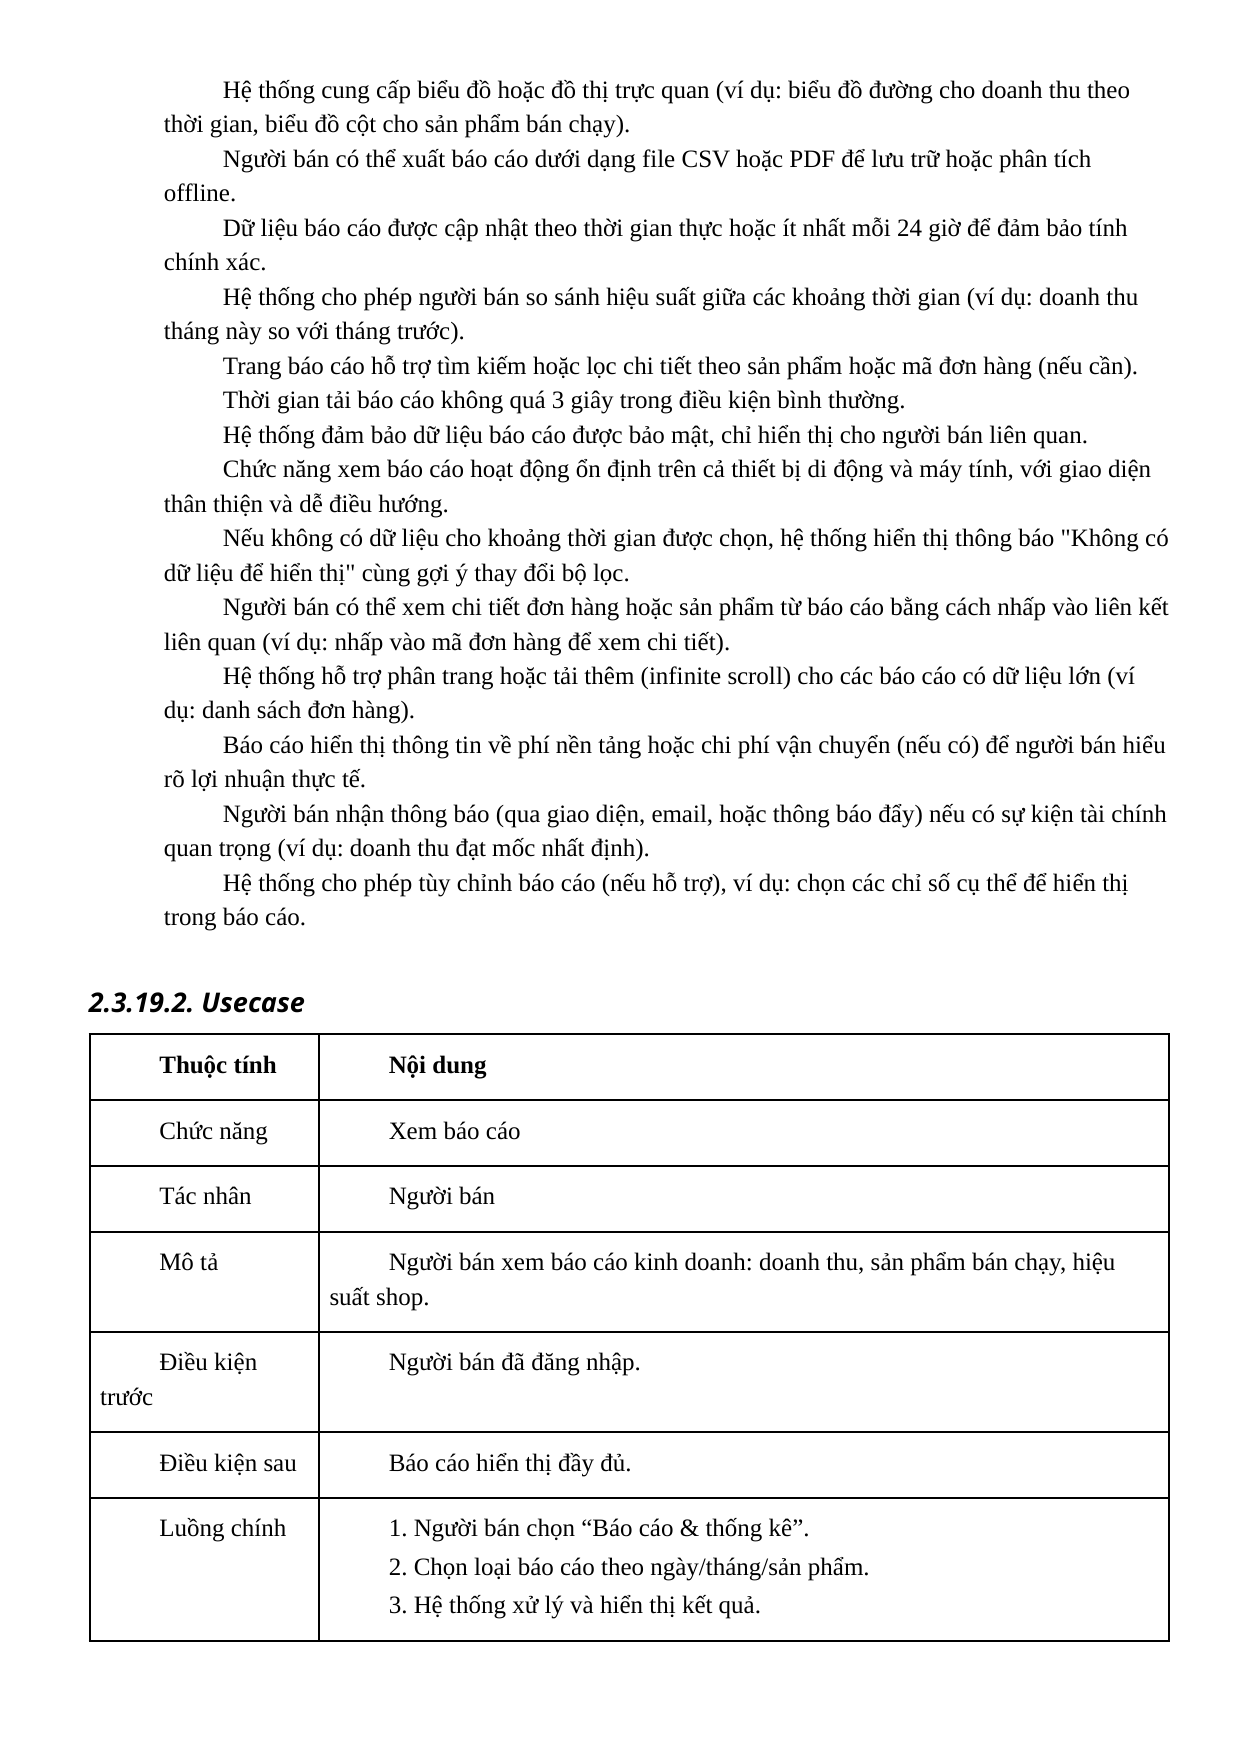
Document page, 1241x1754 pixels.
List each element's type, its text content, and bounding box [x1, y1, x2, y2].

list Trang báo cáo hỗ trợ tìm kiếm hoặc lọc chi tiết theo sản phẩm hoặc mã đơn hàng (nếu cần). [164, 351, 1169, 379]
table_cell Điều kiện trước [91, 1333, 318, 1431]
table_cell Người bán [320, 1167, 1168, 1231]
list Hệ thống cho phép người bán so sánh hiệu suất giữa các khoảng thời gian (ví dụ: doanh thu tháng này so với tháng trước). [164, 282, 1169, 345]
table_cell Báo cáo hiển thị đầy đủ. [320, 1433, 1168, 1497]
table_cell Chức năng [91, 1101, 318, 1165]
list Người bán có thể xuất báo cáo dưới dạng file CSV hoặc PDF để lưu trữ hoặc phân tích offline. [164, 144, 1169, 207]
subtitle Usecase [89, 984, 1169, 1021]
table_cell Luồng chính [91, 1499, 318, 1640]
list Người bán nhận thông báo (qua giao diện, email, hoặc thông báo đẩy) nếu có sự kiện tài chính quan trọng (ví dụ: doanh thu đạt mốc nhất định). [164, 799, 1169, 862]
list Hệ thống đảm bảo dữ liệu báo cáo được bảo mật, chỉ hiển thị cho người bán liên quan. [164, 420, 1169, 448]
table_cell Người bán đã đăng nhập. [320, 1333, 1168, 1431]
list Chức năng xem báo cáo hoạt động ổn định trên cả thiết bị di động và máy tính, với giao diện thân thiện và dễ điều hướng. [164, 454, 1169, 517]
list Hệ thống cho phép tùy chỉnh báo cáo (nếu hỗ trợ), ví dụ: chọn các chỉ số cụ thể để hiển thị trong báo cáo. [164, 868, 1169, 931]
table_cell Xem báo cáo [320, 1101, 1168, 1165]
table_cell Điều kiện sau [91, 1433, 318, 1497]
list Báo cáo hiển thị thông tin về phí nền tảng hoặc chi phí vận chuyển (nếu có) để người bán hiểu rõ lợi nhuận thực tế. [164, 730, 1169, 793]
list Hệ thống cung cấp biểu đồ hoặc đồ thị trực quan (ví dụ: biểu đồ đường cho doanh thu theo thời gian, biểu đồ cột cho sản phẩm bán chạy). [164, 75, 1169, 138]
table_header Nội dung [320, 1035, 1168, 1099]
table_cell Người bán xem báo cáo kinh doanh: doanh thu, sản phẩm bán chạy, hiệu suất shop. [320, 1233, 1168, 1331]
list Thời gian tải báo cáo không quá 3 giây trong điều kiện bình thường. [164, 385, 1169, 414]
table_header Thuộc tính [91, 1035, 318, 1099]
list Hệ thống hỗ trợ phân trang hoặc tải thêm (infinite scroll) cho các báo cáo có dữ liệu lớn (ví dụ: danh sách đơn hàng). [164, 661, 1169, 724]
table_cell Mô tả [91, 1233, 318, 1331]
list Người bán có thể xem chi tiết đơn hàng hoặc sản phẩm từ báo cáo bằng cách nhấp vào liên kết liên quan (ví dụ: nhấp vào mã đơn hàng để xem chi tiết). [164, 592, 1169, 655]
table_cell 1. Người bán chọn “Báo cáo & thống kê”. 2. Chọn loại báo cáo theo ngày/tháng/sản phẩm. 3. Hệ thống xử lý và hiển thị kết quả. [320, 1499, 1168, 1640]
table_cell Tác nhân [91, 1167, 318, 1231]
list Nếu không có dữ liệu cho khoảng thời gian được chọn, hệ thống hiển thị thông báo "Không có dữ liệu để hiển thị" cùng gợi ý thay đổi bộ lọc. [164, 523, 1169, 586]
list Dữ liệu báo cáo được cập nhật theo thời gian thực hoặc ít nhất mỗi 24 giờ để đảm bảo tính chính xác. [164, 213, 1169, 276]
